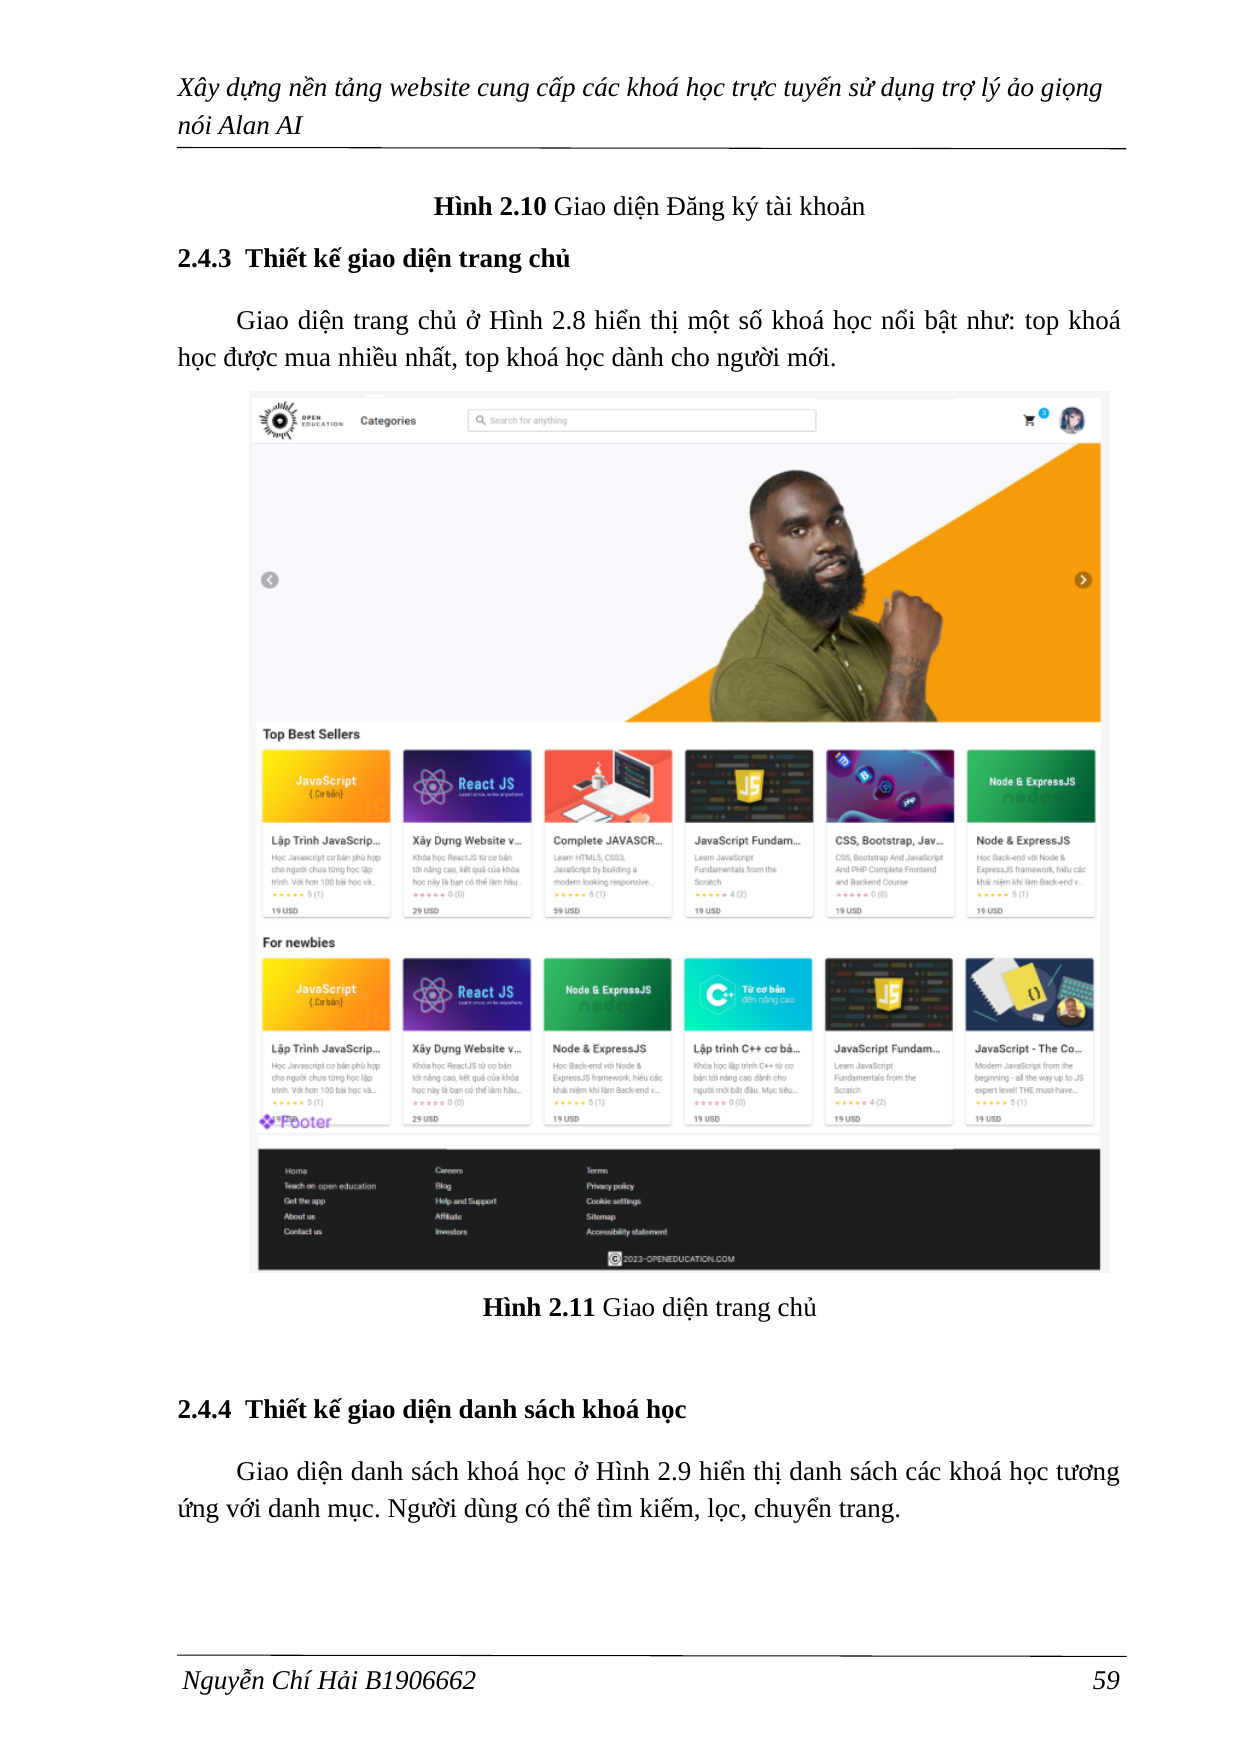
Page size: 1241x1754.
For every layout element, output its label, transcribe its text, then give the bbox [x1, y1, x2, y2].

subtitle Thiết kế giao diện trang chủ [177, 242, 1122, 273]
subtitle Thiết kế giao diện danh sách khoá học [177, 1393, 1122, 1424]
text Giao diện danh sách khoá học ở Hình 2.9 hiển thị danh sách các khoá học tương ứng với danh mục. Người dùng có thể tìm kiếm, lọc, chuyển trang. [177, 1455, 1122, 1523]
picture [248, 391, 1110, 1273]
text Giao diện trang chủ ở Hình 2.8 hiển thị một số khoá học nổi bật như: top khoá học được mua nhiều nhất, top khoá học dành cho người mới. [177, 304, 1122, 372]
